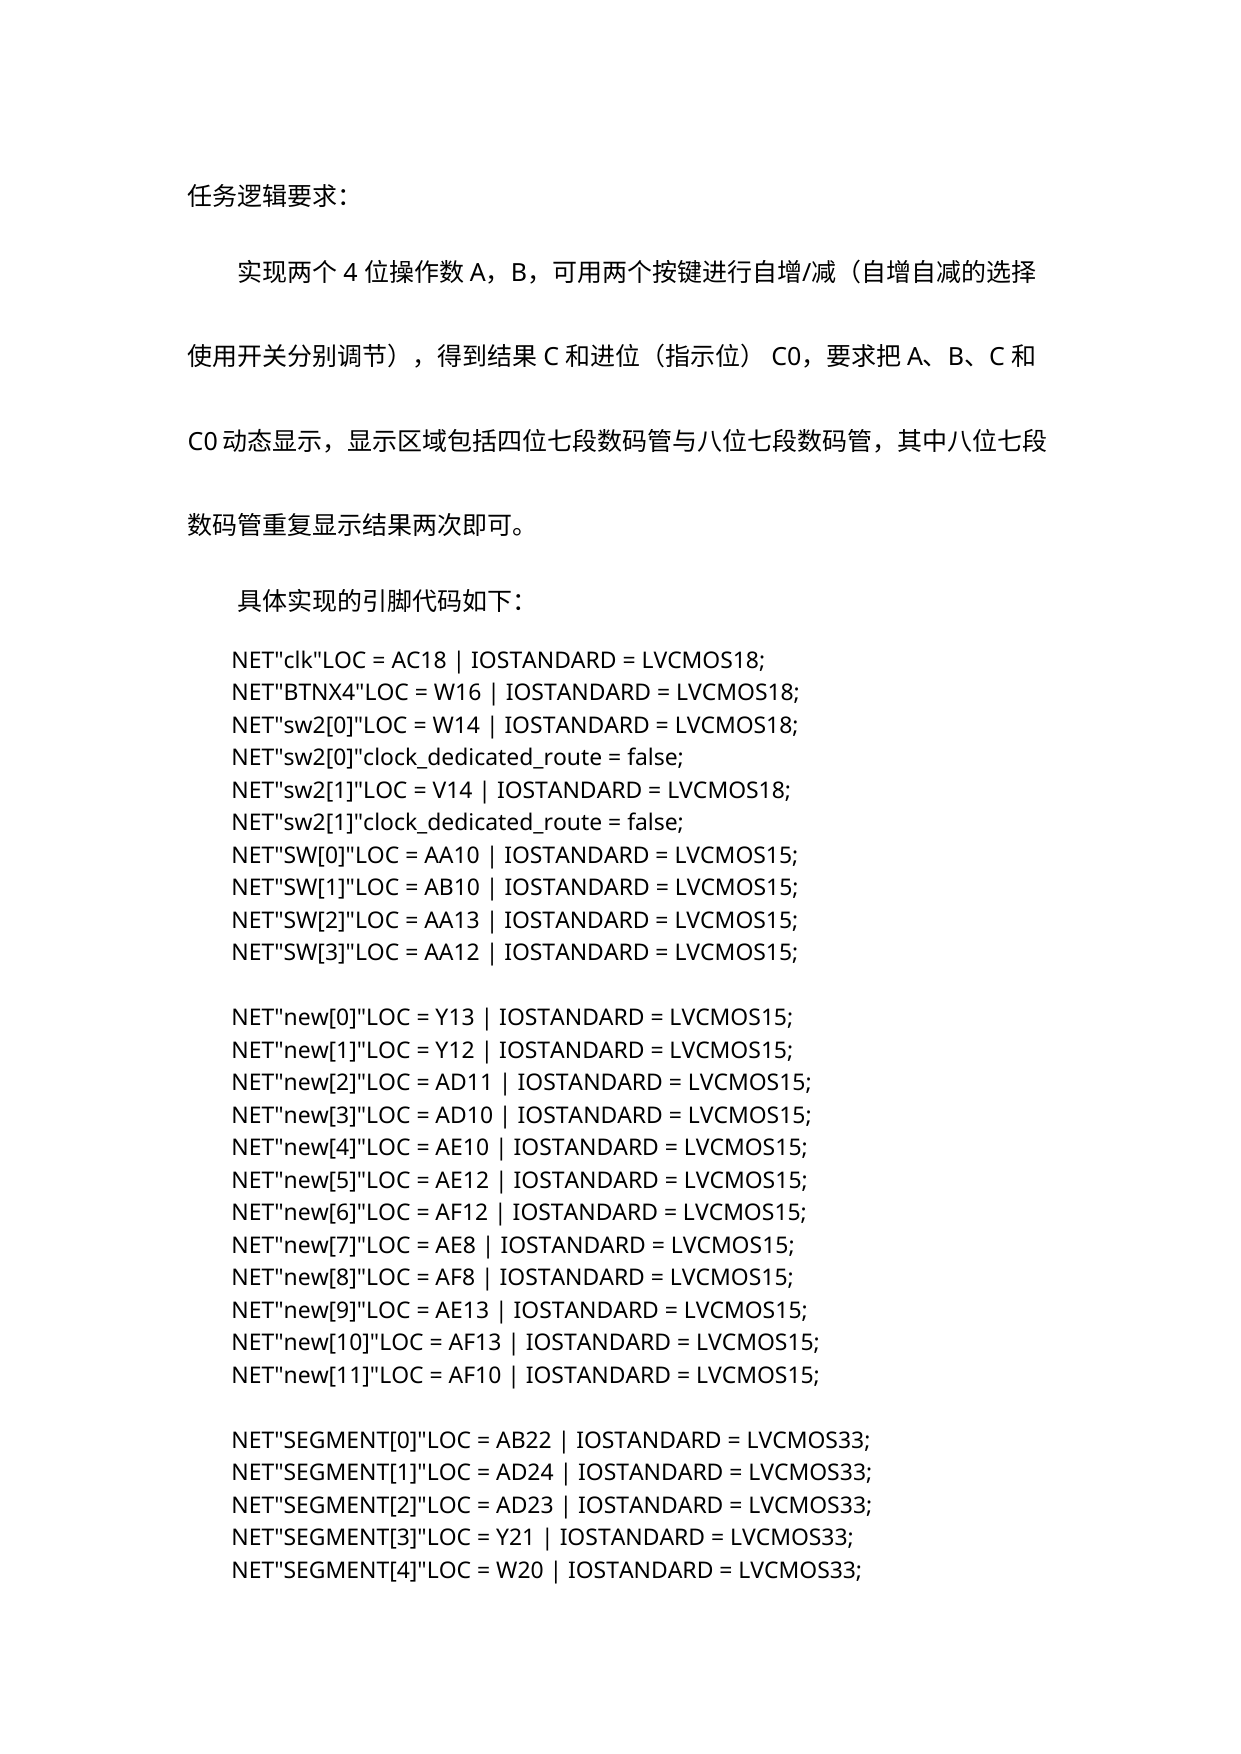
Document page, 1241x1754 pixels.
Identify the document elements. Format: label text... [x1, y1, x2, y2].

list 具体实现的引脚代码如下： [187, 567, 1053, 632]
list NET"new[4]"LOC = AE10 | IOSTANDARD = LVCMOS15; [187, 1130, 1053, 1163]
list NET"sw2[1]"LOC = V14 | IOSTANDARD = LVCMOS18; [187, 773, 1053, 805]
list NET"SW[3]"LOC = AA12 | IOSTANDARD = LVCMOS15; [187, 935, 1053, 968]
list NET"SEGMENT[4]"LOC = W20 | IOSTANDARD = LVCMOS33; [187, 1553, 1053, 1585]
list NET"sw2[1]"clock_dedicated_route = false; [187, 805, 1053, 838]
list NET"new[10]"LOC = AF13 | IOSTANDARD = LVCMOS15; [187, 1325, 1053, 1358]
list NET"SEGMENT[0]"LOC = AB22 | IOSTANDARD = LVCMOS33; [187, 1423, 1053, 1455]
list NET"sw2[0]"LOC = W14 | IOSTANDARD = LVCMOS18; [187, 708, 1053, 740]
list 任务逻辑要求： [187, 162, 1053, 227]
list NET"SW[1]"LOC = AB10 | IOSTANDARD = LVCMOS15; [187, 870, 1053, 903]
list NET"clk"LOC = AC18 | IOSTANDARD = LVCMOS18; [187, 643, 1053, 675]
list NET"new[5]"LOC = AE12 | IOSTANDARD = LVCMOS15; [187, 1163, 1053, 1195]
list NET"SW[0]"LOC = AA10 | IOSTANDARD = LVCMOS15; [187, 838, 1053, 870]
list NET"new[6]"LOC = AF12 | IOSTANDARD = LVCMOS15; [187, 1195, 1053, 1228]
list NET"SW[2]"LOC = AA13 | IOSTANDARD = LVCMOS15; [187, 903, 1053, 935]
list NET"SEGMENT[3]"LOC = Y21 | IOSTANDARD = LVCMOS33; [187, 1520, 1053, 1553]
list NET"new[11]"LOC = AF10 | IOSTANDARD = LVCMOS15; [187, 1358, 1053, 1390]
list NET"BTNX4"LOC = W16 | IOSTANDARD = LVCMOS18; [187, 675, 1053, 708]
list NET"new[9]"LOC = AE13 | IOSTANDARD = LVCMOS15; [187, 1293, 1053, 1325]
list NET"new[3]"LOC = AD10 | IOSTANDARD = LVCMOS15; [187, 1098, 1053, 1130]
list NET"new[7]"LOC = AE8 | IOSTANDARD = LVCMOS15; [187, 1228, 1053, 1260]
list 实现两个 4 位操作数 A，B，可用两个按键进行自增/减（自增自减的选择使用开关分别调节），得到结果 C 和进位（指示位） C0，要求把 A、B、C 和 C0动态显示，显示区域包括四位七段数码管与八位七段数码管，其中八位七段数码管重复显示结果两次即可。 [187, 238, 1053, 556]
list NET"sw2[0]"clock_dedicated_route = false; [187, 740, 1053, 773]
list NET"SEGMENT[1]"LOC = AD24 | IOSTANDARD = LVCMOS33; [187, 1455, 1053, 1488]
list NET"new[2]"LOC = AD11 | IOSTANDARD = LVCMOS15; [187, 1065, 1053, 1098]
list NET"new[8]"LOC = AF8 | IOSTANDARD = LVCMOS15; [187, 1260, 1053, 1293]
list NET"new[0]"LOC = Y13 | IOSTANDARD = LVCMOS15; [187, 1000, 1053, 1033]
list NET"new[1]"LOC = Y12 | IOSTANDARD = LVCMOS15; [187, 1033, 1053, 1065]
list NET"SEGMENT[2]"LOC = AD23 | IOSTANDARD = LVCMOS33; [187, 1488, 1053, 1520]
